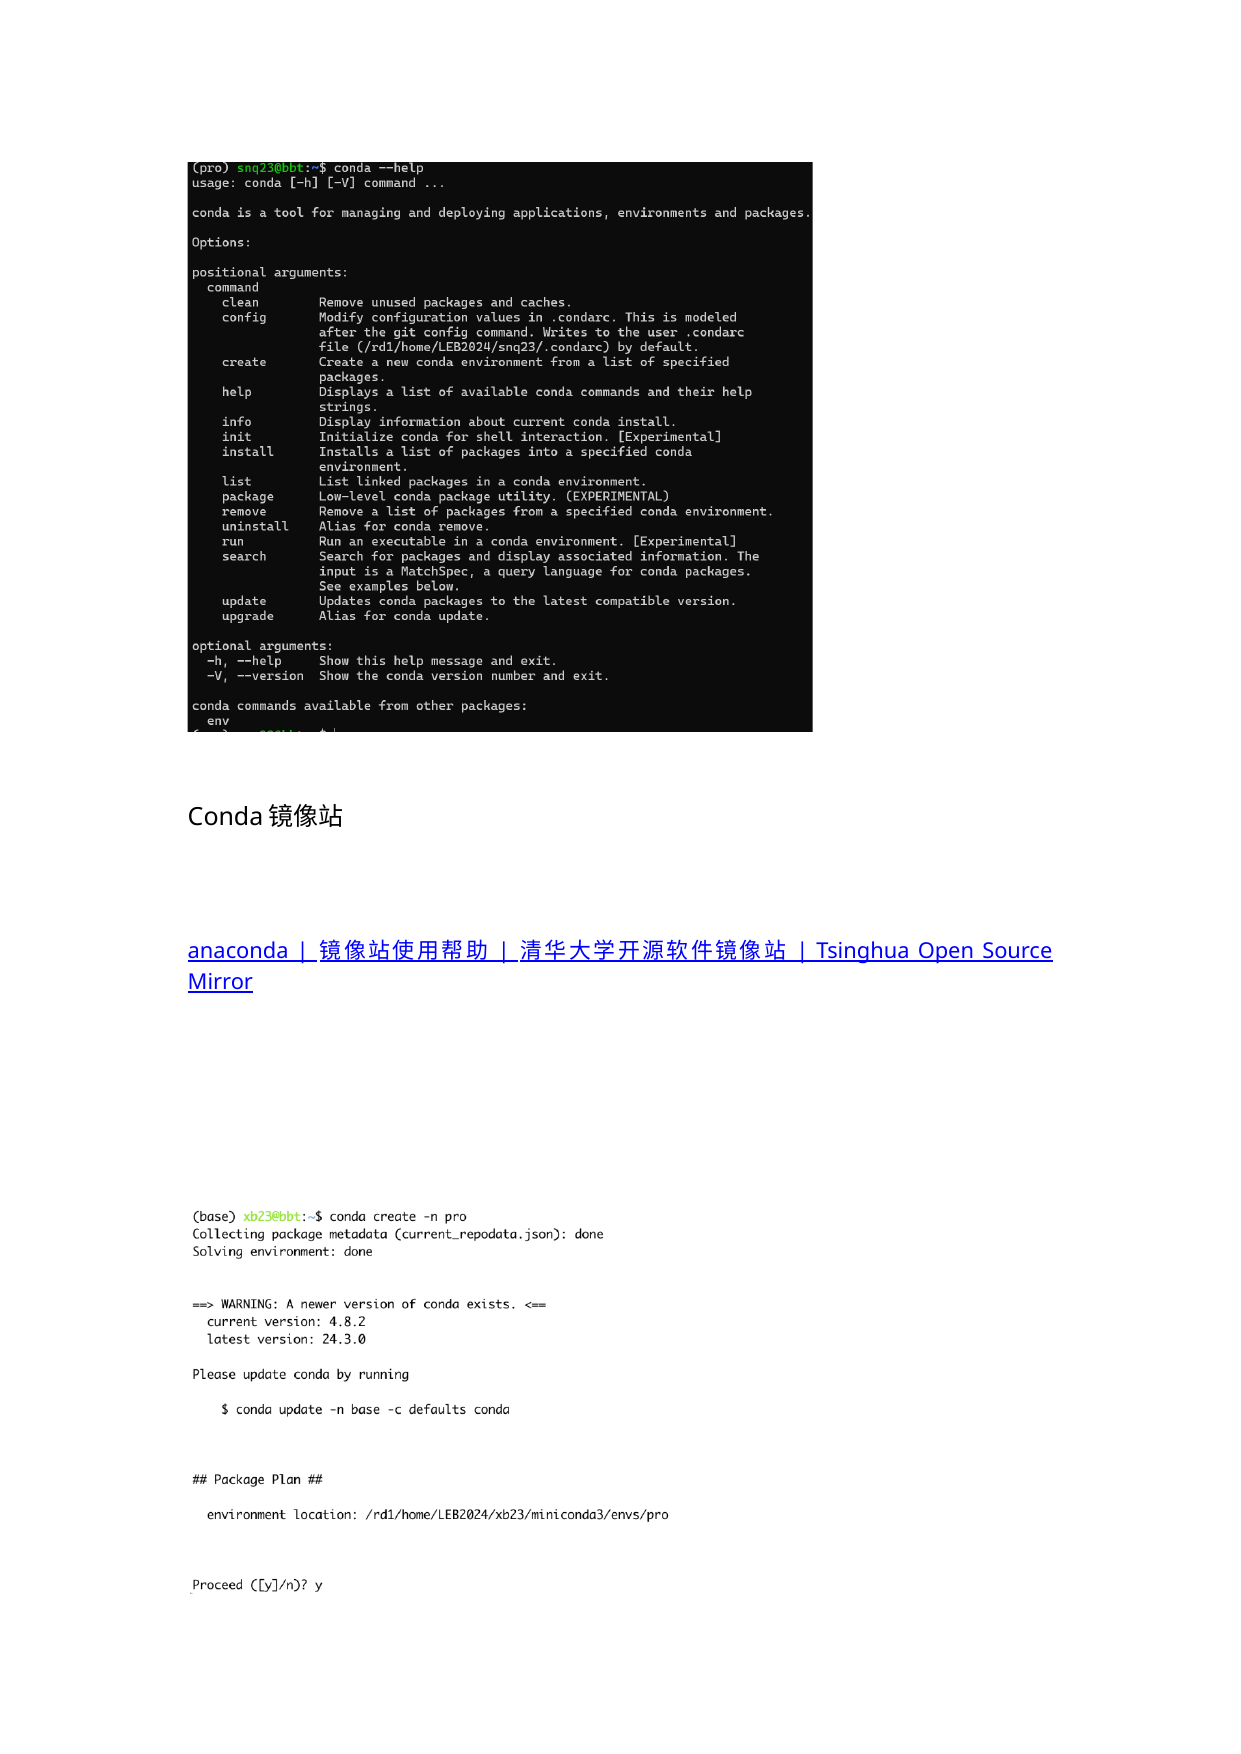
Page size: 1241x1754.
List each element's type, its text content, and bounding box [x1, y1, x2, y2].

picture [187, 162, 813, 732]
picture [190, 1206, 701, 1594]
subtitle Conda镜像站 [187, 782, 1053, 847]
text anaconda | 镜像站使用帮助 | 清华大学开源软件镜像站 | Tsinghua Open Source Mirror 创建激活新的环境 [187, 932, 1053, 997]
